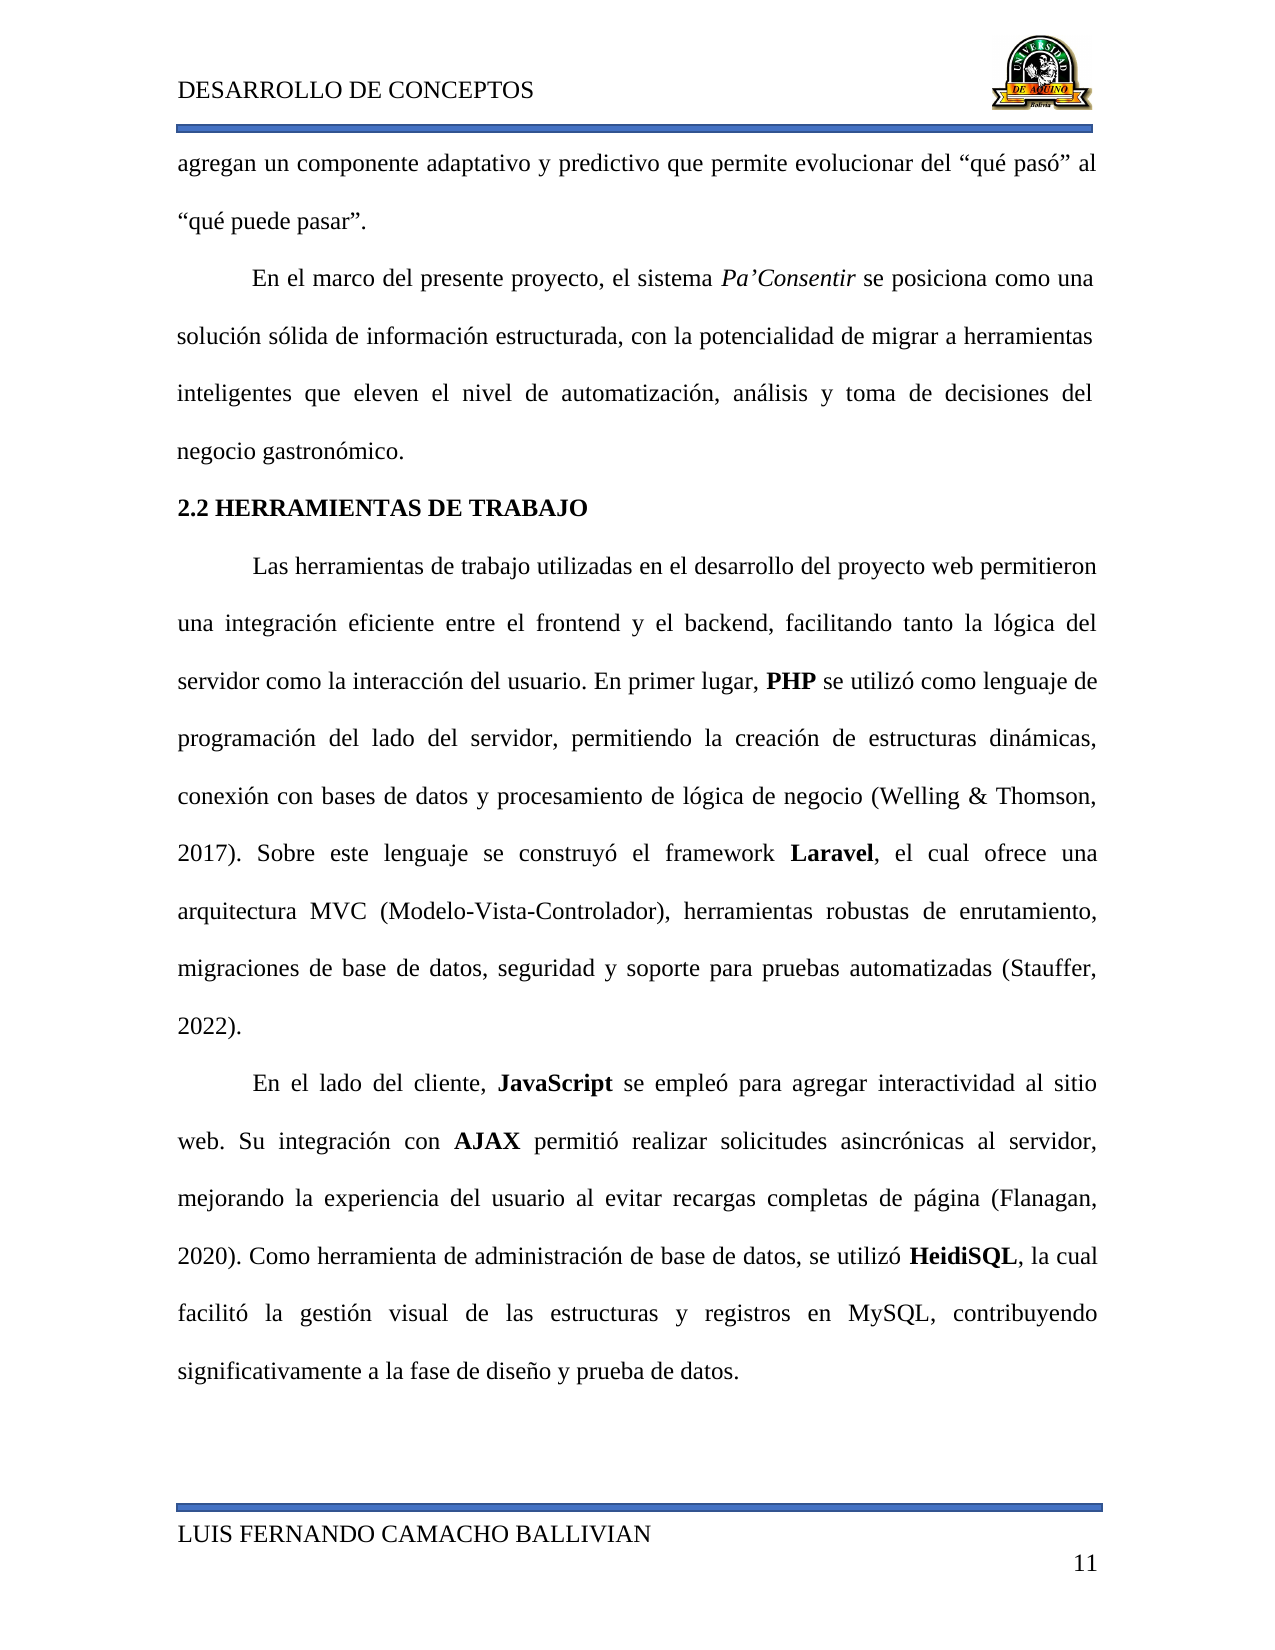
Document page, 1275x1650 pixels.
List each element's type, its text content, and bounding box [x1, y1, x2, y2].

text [177, 148, 1098, 234]
text Las herramientas de trabajo utilizadas en el desarrollo del proyecto web permitieron una integración eficiente entre el frontend y el backend, facilitando tanto la lógica del servidor como la interacción del usuario. En primer lugar, PHP se utilizó como lenguaje de programación del lado del servidor, permitiendo la creación de estructuras dinámicas, conexión con bases de datos y procesamiento de lógica de negocio (Welling & Thomson, 2017). Sobre este lenguaje se construyó el framework Laravel, el cual ofrece una arquitectura MVC (Modelo-Vista-Controlador), herramientas robustas de enrutamiento, migraciones de base de datos, seguridad y soporte para pruebas automatizadas (Stauffer, 2022). [177, 551, 1098, 1039]
text En el marco del presente proyecto, el sistema Pa’Consentir se posiciona como una solución sólida de información estructurada, con la potencialidad de migrar a herramientas inteligentes que eleven el nivel de automatización, análisis y toma de decisiones del negocio gastronómico. [177, 263, 1094, 464]
picture [992, 35, 1093, 110]
text En el lado del cliente, JavaScript se empleó para agregar interactividad al sitio web. Su integración con AJAX permitió realizar solicitudes asincrónicas al servidor, mejorando la experiencia del usuario al evitar recargas completas de página (Flanagan, 2020). Como herramienta de administración de base de datos, se utilizó HeidiSQL, la cual facilitó la gestión visual de las estructuras y registros en MySQL, contribuyendo significativamente a la fase de diseño y prueba de datos. [177, 1068, 1098, 1384]
subtitle 2.2 HERRAMIENTAS DE TRABAJO [177, 493, 1098, 522]
